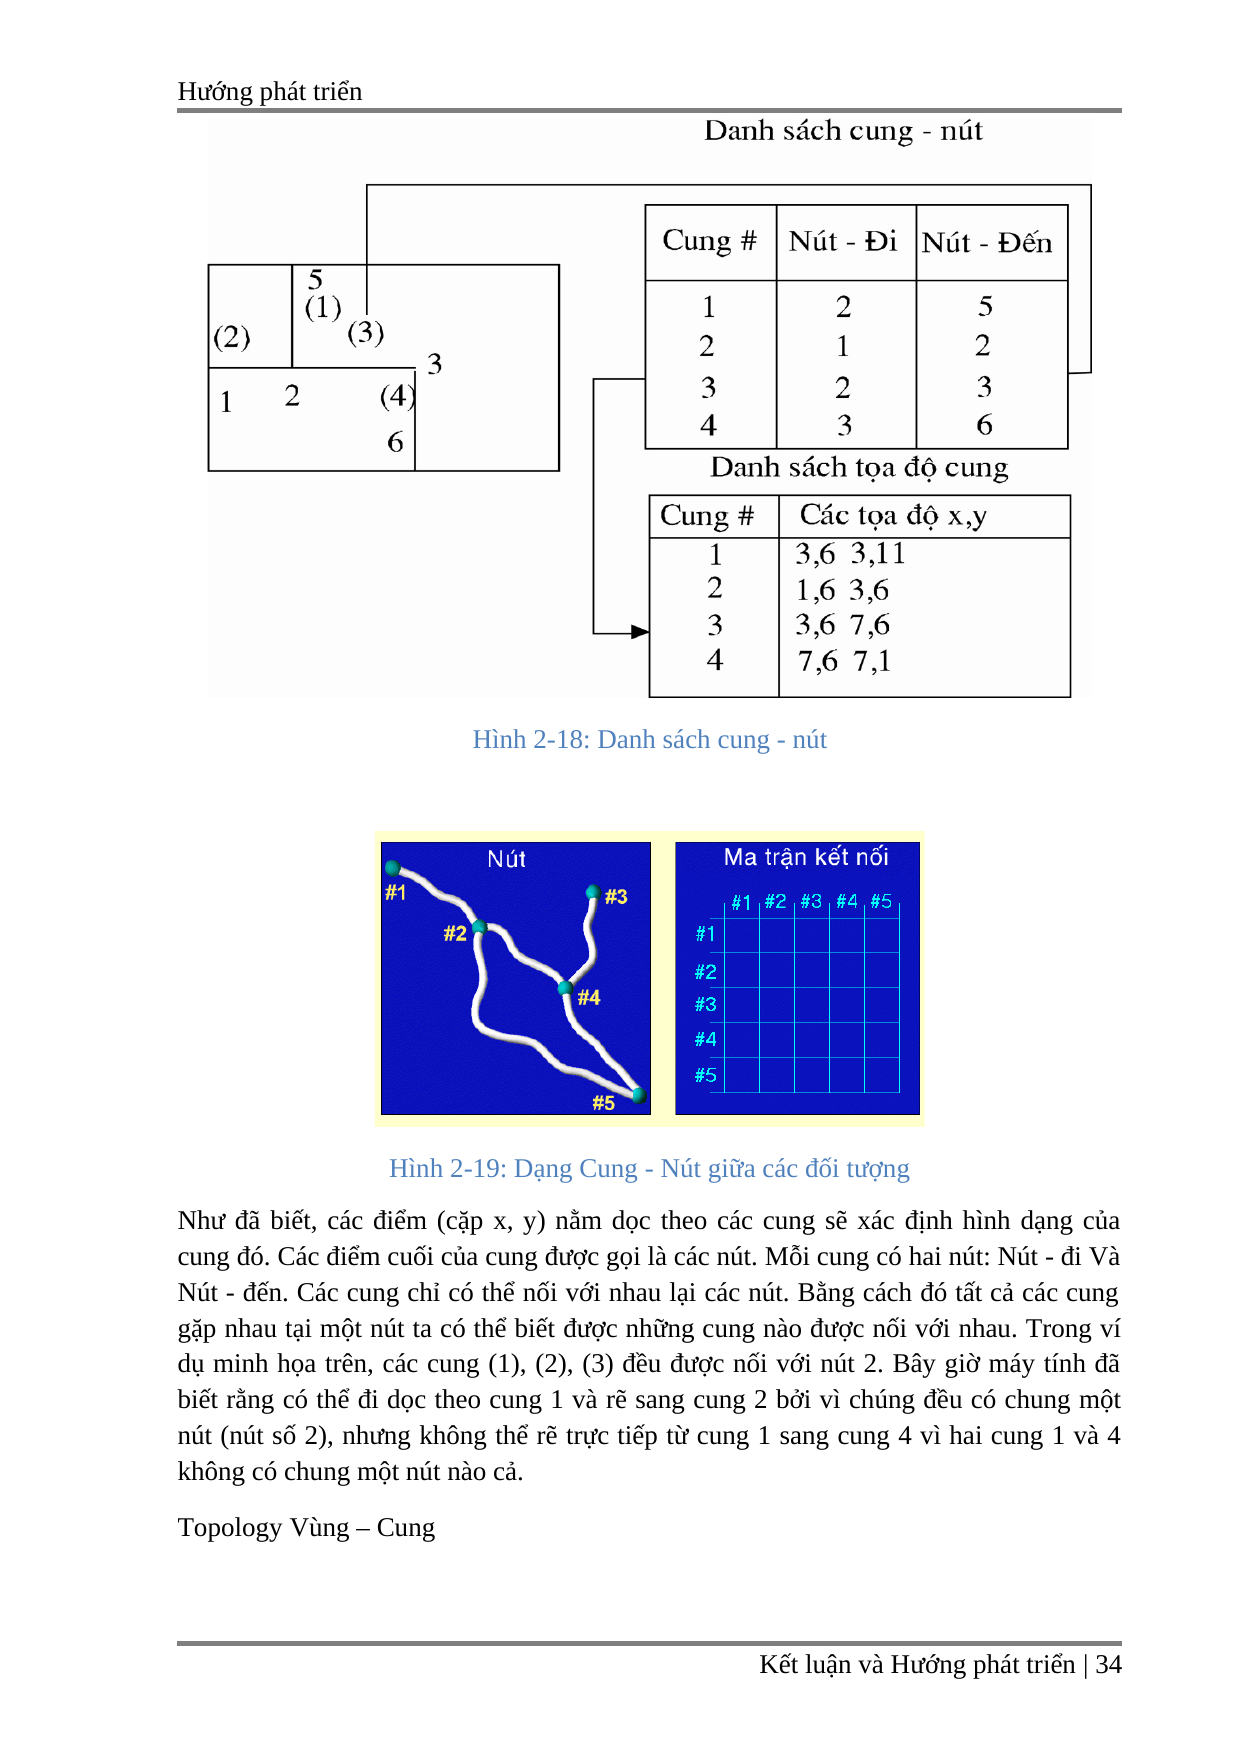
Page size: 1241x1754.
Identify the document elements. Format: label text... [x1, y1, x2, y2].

picture [374, 831, 925, 1127]
text Hình -: Dạng Cung - Nút giữa các đối tượng [177, 1152, 1122, 1184]
text Như đã biết, các điểm (cặp x, y) nằm dọc theo các cung sẽ xác định hình dạng của cung đó. Các điểm cuối của cung được gọi là các nút. Mỗi cung có hai nút: Nút - đi Và Nút - đến. Các cung chỉ có thể nối với nhau lại các nút. Bằng cách đó tất cả các cung gặp nhau tại một nút ta có thể biết được những cung nào được nối với nhau. Trong ví dụ minh họa trên, các cung (1), (2), (3) đều được nối với nút 2. Bây giờ máy tính đã biết rằng có thể đi dọc theo cung 1 và rẽ sang cung 2 bởi vì chúng đều có chung một nút (nút số 2), nhưng không thể rẽ trực tiếp từ cung 1 sang cung 4 vì hai cung 1 và 4 không có chung một nút nào cả. [177, 1204, 1122, 1486]
text Topology Vùng – Cung [177, 1511, 1122, 1542]
text Hình -: Danh sách cung - nút [177, 723, 1122, 754]
picture [207, 118, 1092, 698]
